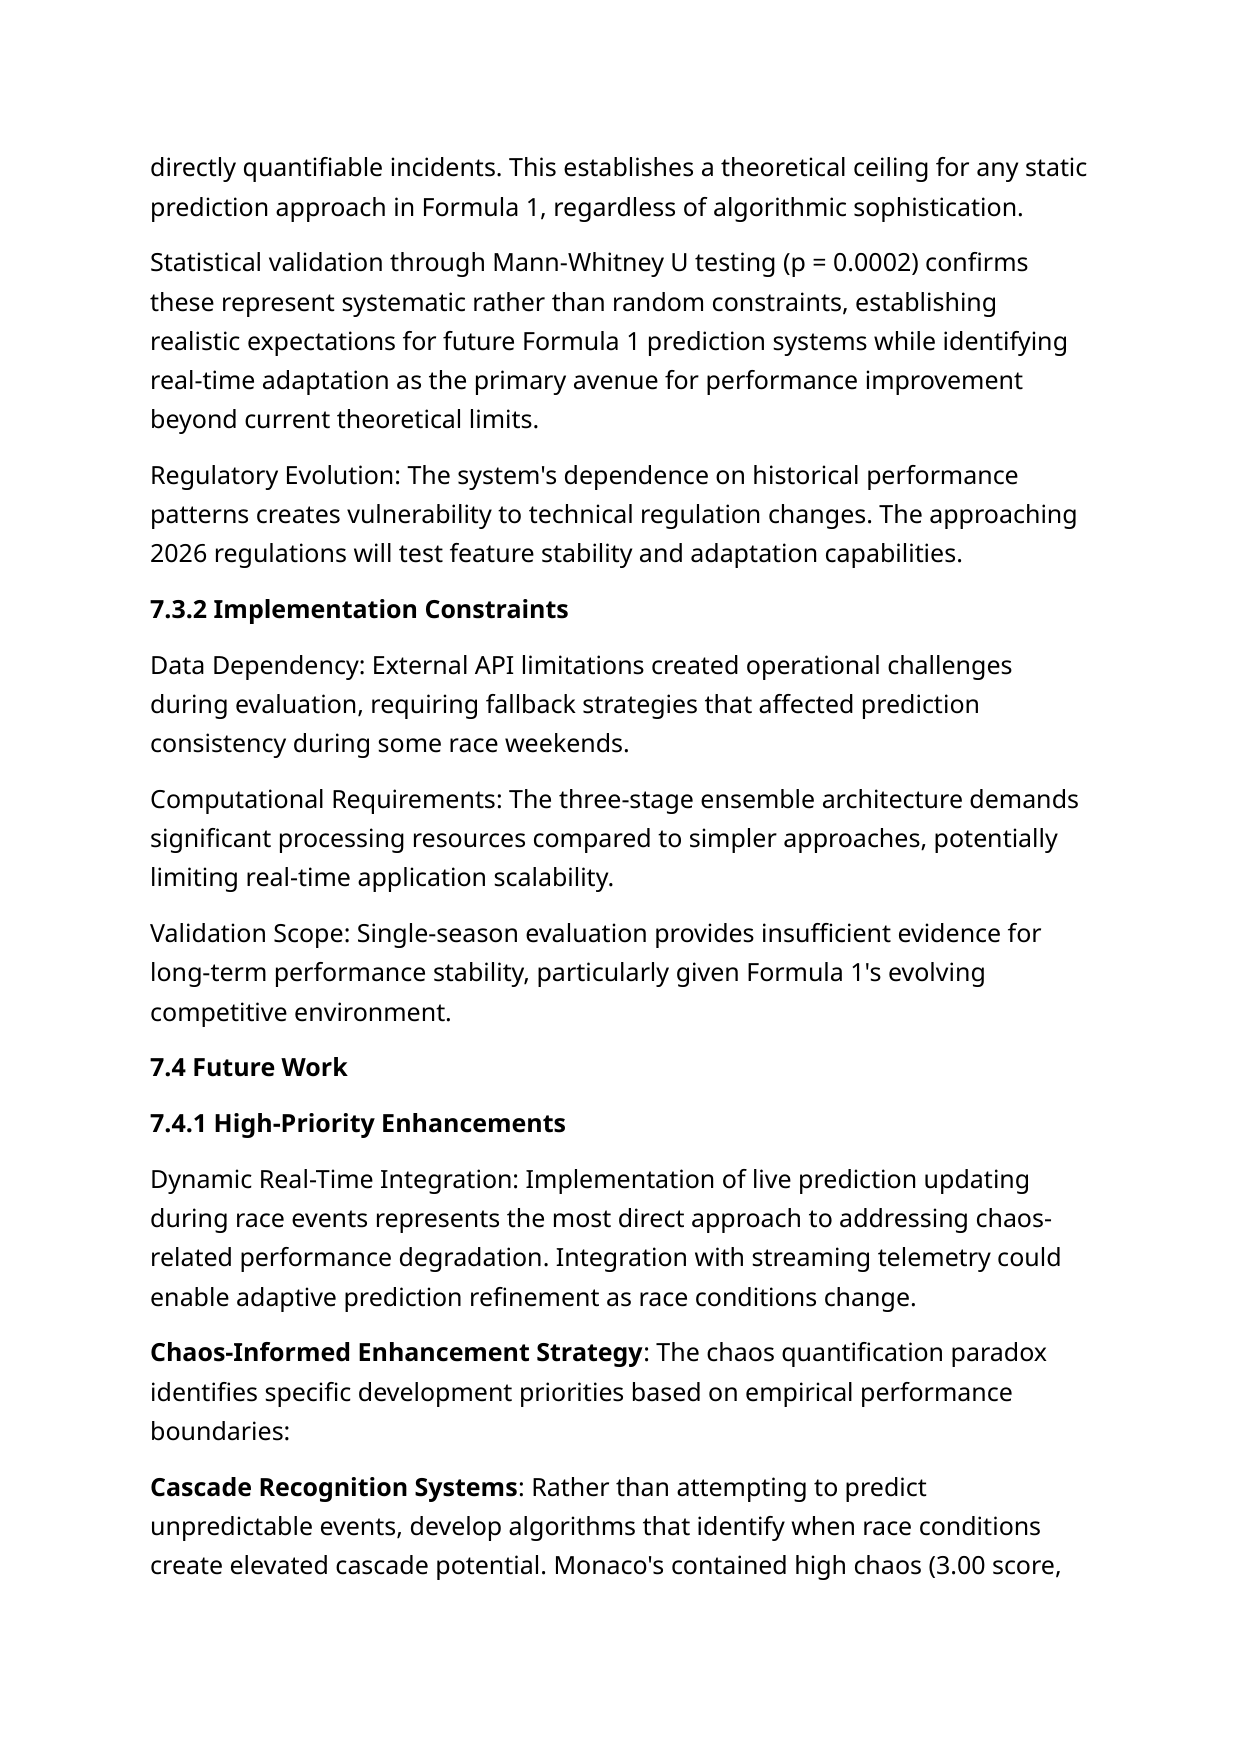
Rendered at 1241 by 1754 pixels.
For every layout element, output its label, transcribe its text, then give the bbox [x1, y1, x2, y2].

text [150, 1469, 1090, 1582]
text Chaos-Informed Enhancement Strategy: The chaos quantification paradox identifies specific development priorities based on empirical performance boundaries: [150, 1335, 1090, 1447]
text 7.3.2 Implementation Constraints [150, 592, 1090, 626]
text Regulatory Evolution: The system's dependence on historical performance patterns creates vulnerability to technical regulation changes. The approaching 2026 regulations will test feature stability and adaptation capabilities. [150, 457, 1090, 570]
text 7.4.1 High-Priority Enhancements [150, 1106, 1090, 1140]
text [150, 150, 1090, 223]
text Dynamic Real-Time Integration: Implementation of live prediction updating during race events represents the most direct approach to addressing chaos-related performance degradation. Integration with streaming telemetry could enable adaptive prediction refinement as race conditions change. [150, 1162, 1090, 1313]
text Statistical validation through Mann-Whitney U testing (p = 0.0002) confirms these represent systematic rather than random constraints, establishing realistic expectations for future Formula 1 prediction systems while identifying real-time adaptation as the primary avenue for performance improvement beyond current theoretical limits. [150, 245, 1090, 436]
text Computational Requirements: The three-stage ensemble architecture demands significant processing resources compared to simpler approaches, potentially limiting real-time application scalability. [150, 782, 1090, 894]
text 7.4 Future Work [150, 1050, 1090, 1084]
text Data Dependency: External API limitations created operational challenges during evaluation, requiring fallback strategies that affected prediction consistency during some race weekends. [150, 647, 1090, 760]
text Validation Scope: Single-season evaluation provides insufficient evidence for long-term performance stability, particularly given Formula 1's evolving competitive environment. [150, 916, 1090, 1028]
